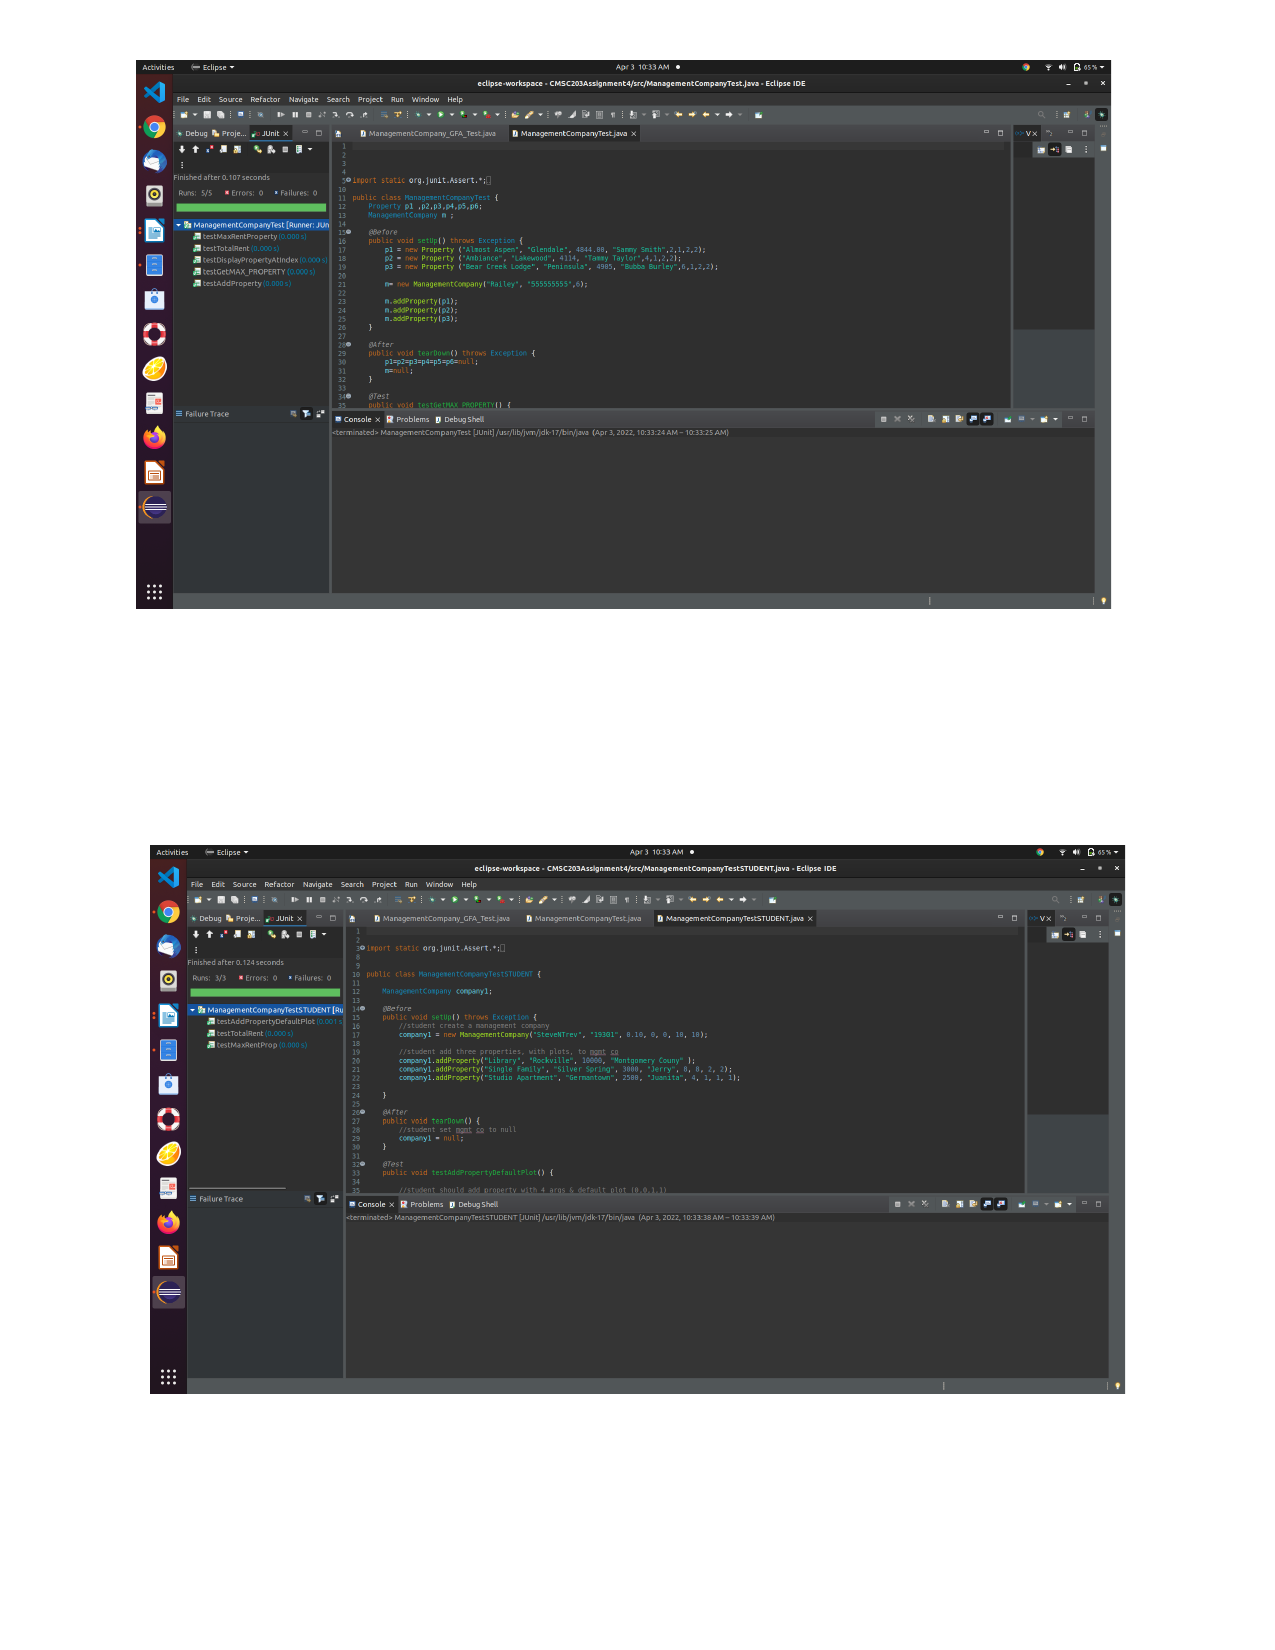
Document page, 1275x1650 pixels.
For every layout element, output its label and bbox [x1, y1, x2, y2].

picture [136, 60, 1112, 609]
picture [150, 845, 1125, 1394]
